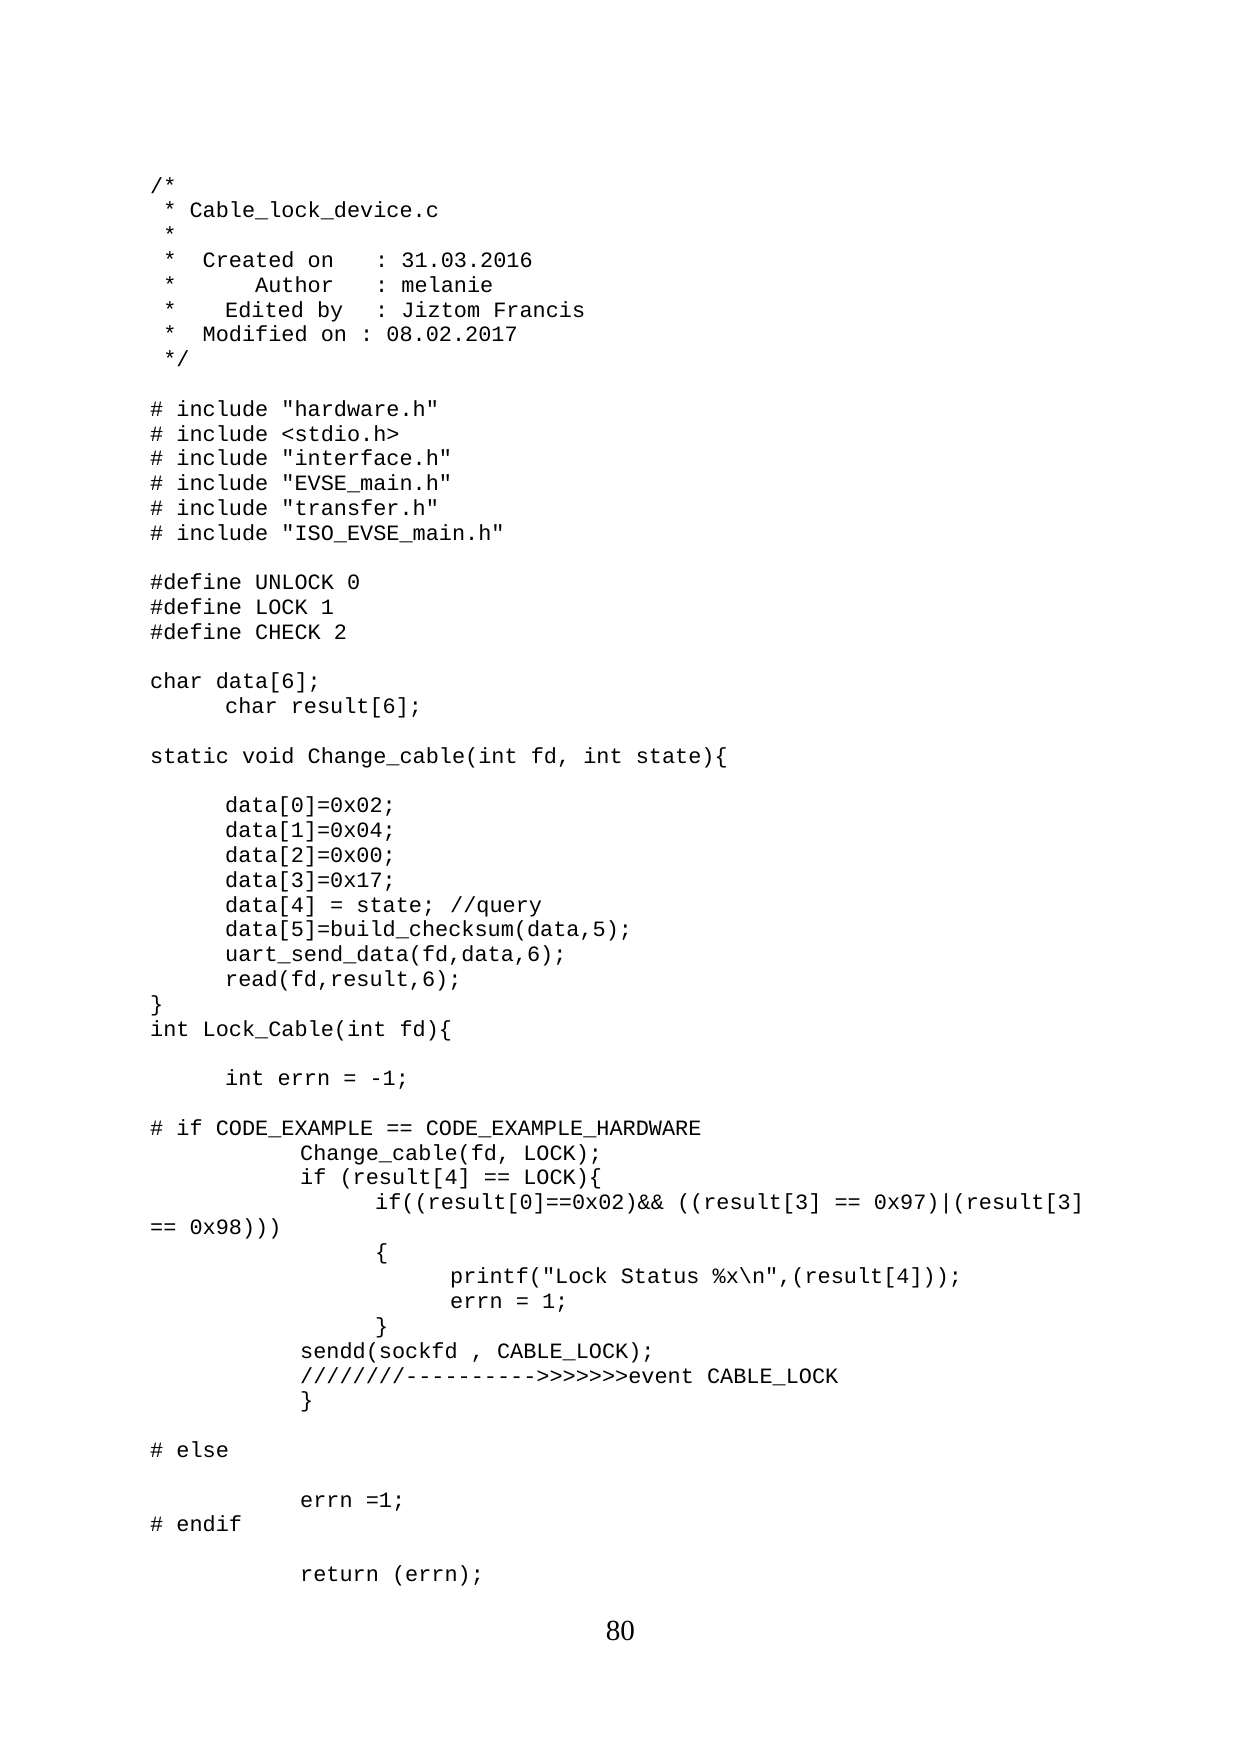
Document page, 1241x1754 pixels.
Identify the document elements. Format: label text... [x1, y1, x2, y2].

text #define LOCK 1 [150, 596, 1090, 621]
text } [150, 1315, 1090, 1340]
text Change_cable(fd, LOCK); [150, 1142, 1090, 1166]
text data[5]=build_checksum(data,5); [150, 918, 1090, 943]
text if (result[4] == LOCK){ [150, 1166, 1090, 1191]
text data[4] = state; //query [150, 894, 1090, 918]
text * Edited by : Jiztom Francis [150, 299, 1090, 323]
text ////////---------->>>>>>>event CABLE_LOCK [150, 1365, 1090, 1389]
text # include "hardware.h" [150, 398, 1090, 423]
text char result[6]; [150, 695, 1090, 720]
text * Modified on : 08.02.2017 [150, 323, 1090, 348]
text # include <stdio.h> [150, 423, 1090, 447]
text * Cable_lock_device.c [150, 199, 1090, 224]
text } [150, 993, 1090, 1018]
text sendd(sockfd , CABLE_LOCK); [150, 1340, 1090, 1365]
text data[2]=0x00; [150, 844, 1090, 869]
text return (errn); [150, 1563, 1090, 1588]
text # include "interface.h" [150, 447, 1090, 472]
text errn = 1; [150, 1290, 1090, 1315]
text * [150, 224, 1090, 249]
text # include "EVSE_main.h" [150, 472, 1090, 497]
text if((result[0]==0x02)&& ((result[3] == 0x97)|(result[3] == 0x98))) [150, 1191, 1090, 1241]
text #define CHECK 2 [150, 621, 1090, 646]
text # include "ISO_EVSE_main.h" [150, 522, 1090, 547]
text data[1]=0x04; [150, 819, 1090, 844]
text # include "transfer.h" [150, 497, 1090, 522]
text } [150, 1389, 1090, 1414]
text char data[6]; [150, 671, 1090, 695]
text * Created on : 31.03.2016 [150, 249, 1090, 274]
text int Lock_Cable(int fd){ [150, 1018, 1090, 1042]
text data[3]=0x17; [150, 869, 1090, 894]
text * Author : melanie [150, 274, 1090, 299]
text int errn = -1; [150, 1067, 1090, 1092]
text { [150, 1241, 1090, 1266]
text static void Change_cable(int fd, int state){ [150, 745, 1090, 770]
text uart_send_data(fd,data,6); [150, 943, 1090, 968]
text # else [150, 1439, 1090, 1464]
text # endif [150, 1513, 1090, 1538]
text errn =1; [150, 1489, 1090, 1513]
text read(fd,result,6); [150, 968, 1090, 993]
text data[0]=0x02; [150, 794, 1090, 819]
text /* [150, 175, 1090, 199]
text # if CODE_EXAMPLE == CODE_EXAMPLE_HARDWARE [150, 1117, 1090, 1142]
text #define UNLOCK 0 [150, 571, 1090, 596]
text */ [150, 348, 1090, 373]
text printf("Lock Status %x\n",(result[4])); [150, 1266, 1090, 1290]
